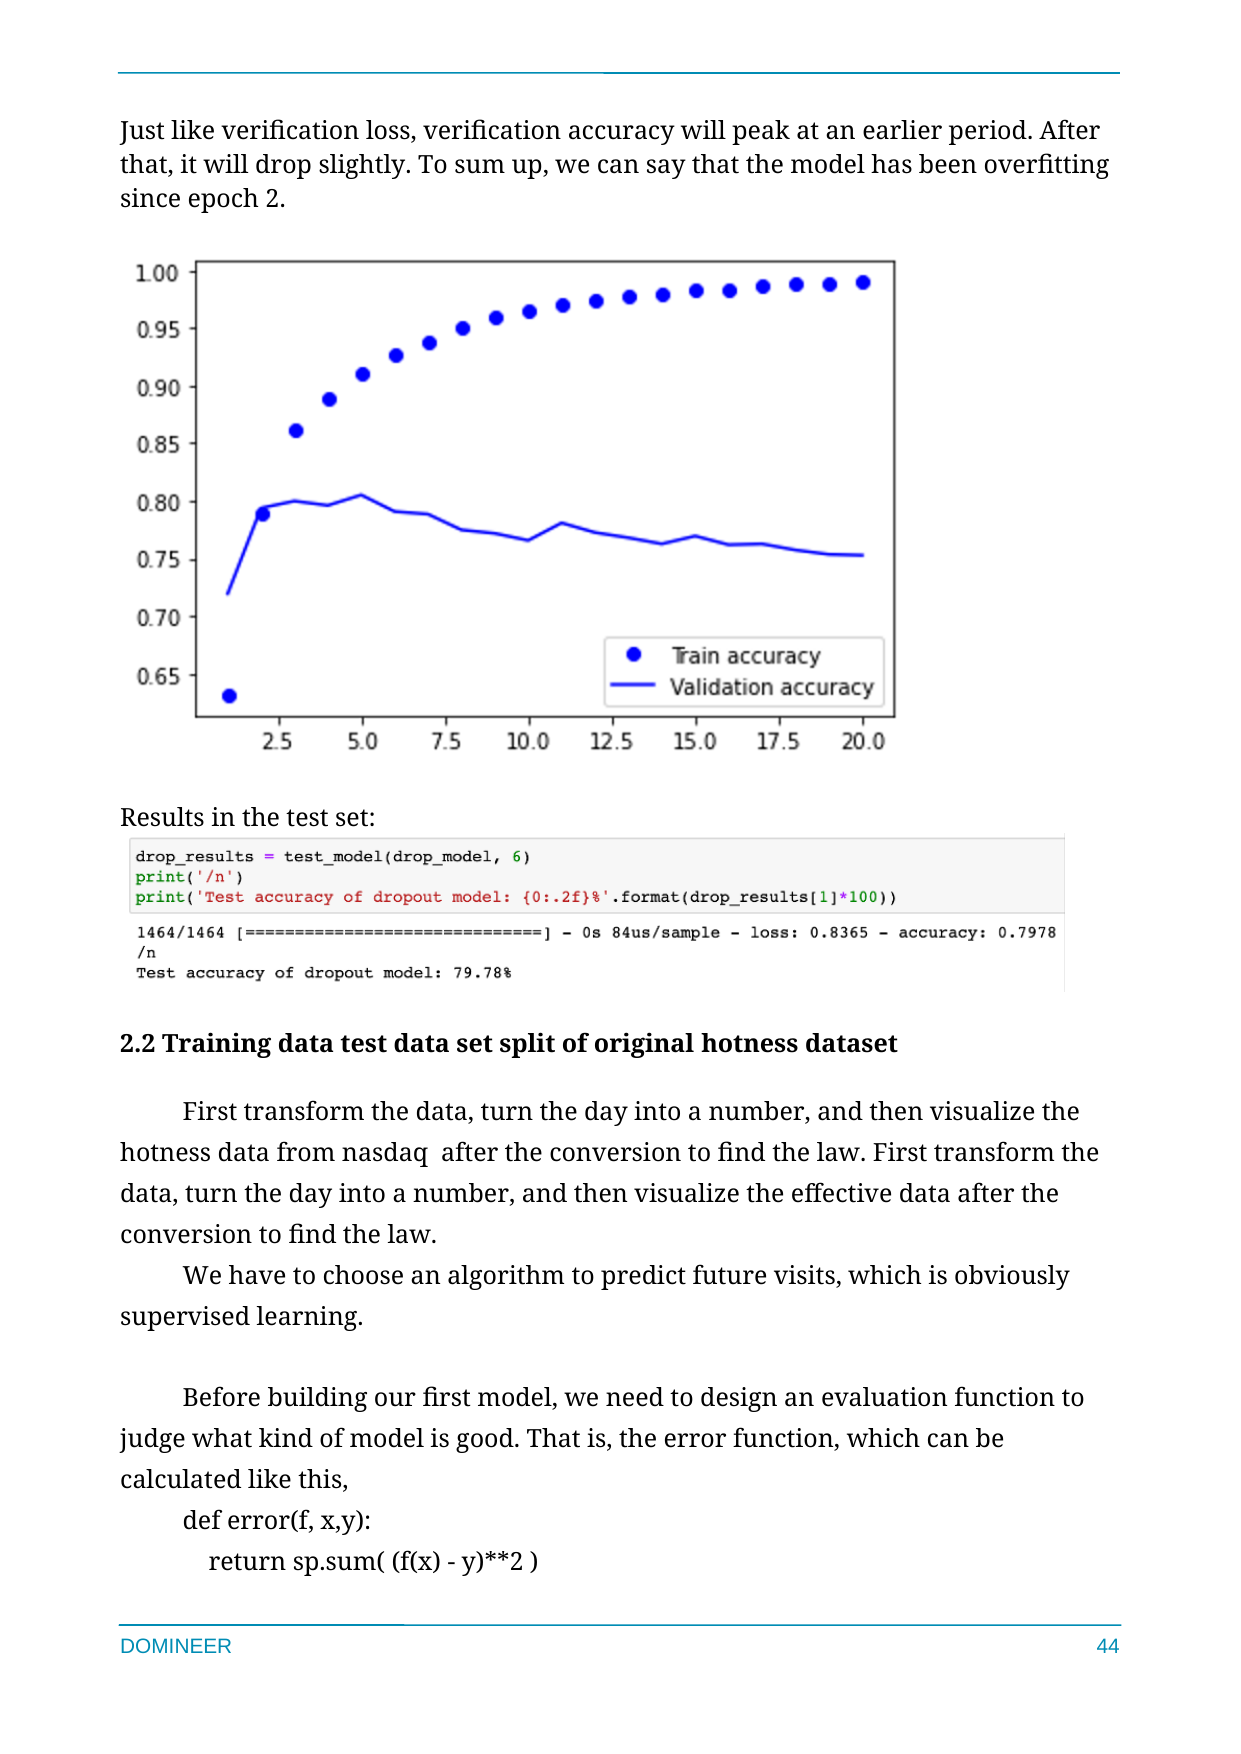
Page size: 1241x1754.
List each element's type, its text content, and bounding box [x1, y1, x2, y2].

text 2.2 Training data test data set split of original hotness dataset [120, 1026, 1120, 1060]
picture [120, 833, 1066, 992]
text First transform the data, turn the day into a number, and then visualize the hotness data from nasdaq after the conversion to find the law. First transform the data, turn the day into a number, and then visualize the effective data after the conversion to find the law. [120, 1094, 1120, 1251]
text Before building our first model, we need to design an evaluation function to judge what kind of model is good. That is, the error function, which can be calculated like this, [120, 1380, 1120, 1496]
text We have to choose an algorithm to predict future visits, which is obviously supervised learning. [120, 1257, 1120, 1332]
text Just like verification loss, verification accuracy will peak at an earlier period. After that, it will drop slightly. To sum up, we can say that the model has been overfitting since epoch 2. [120, 112, 1120, 215]
text return sp.sum( (f(x) - y)**2 ) [120, 1543, 1120, 1577]
text def error(f, x,y): [120, 1502, 1120, 1536]
picture [120, 248, 908, 766]
